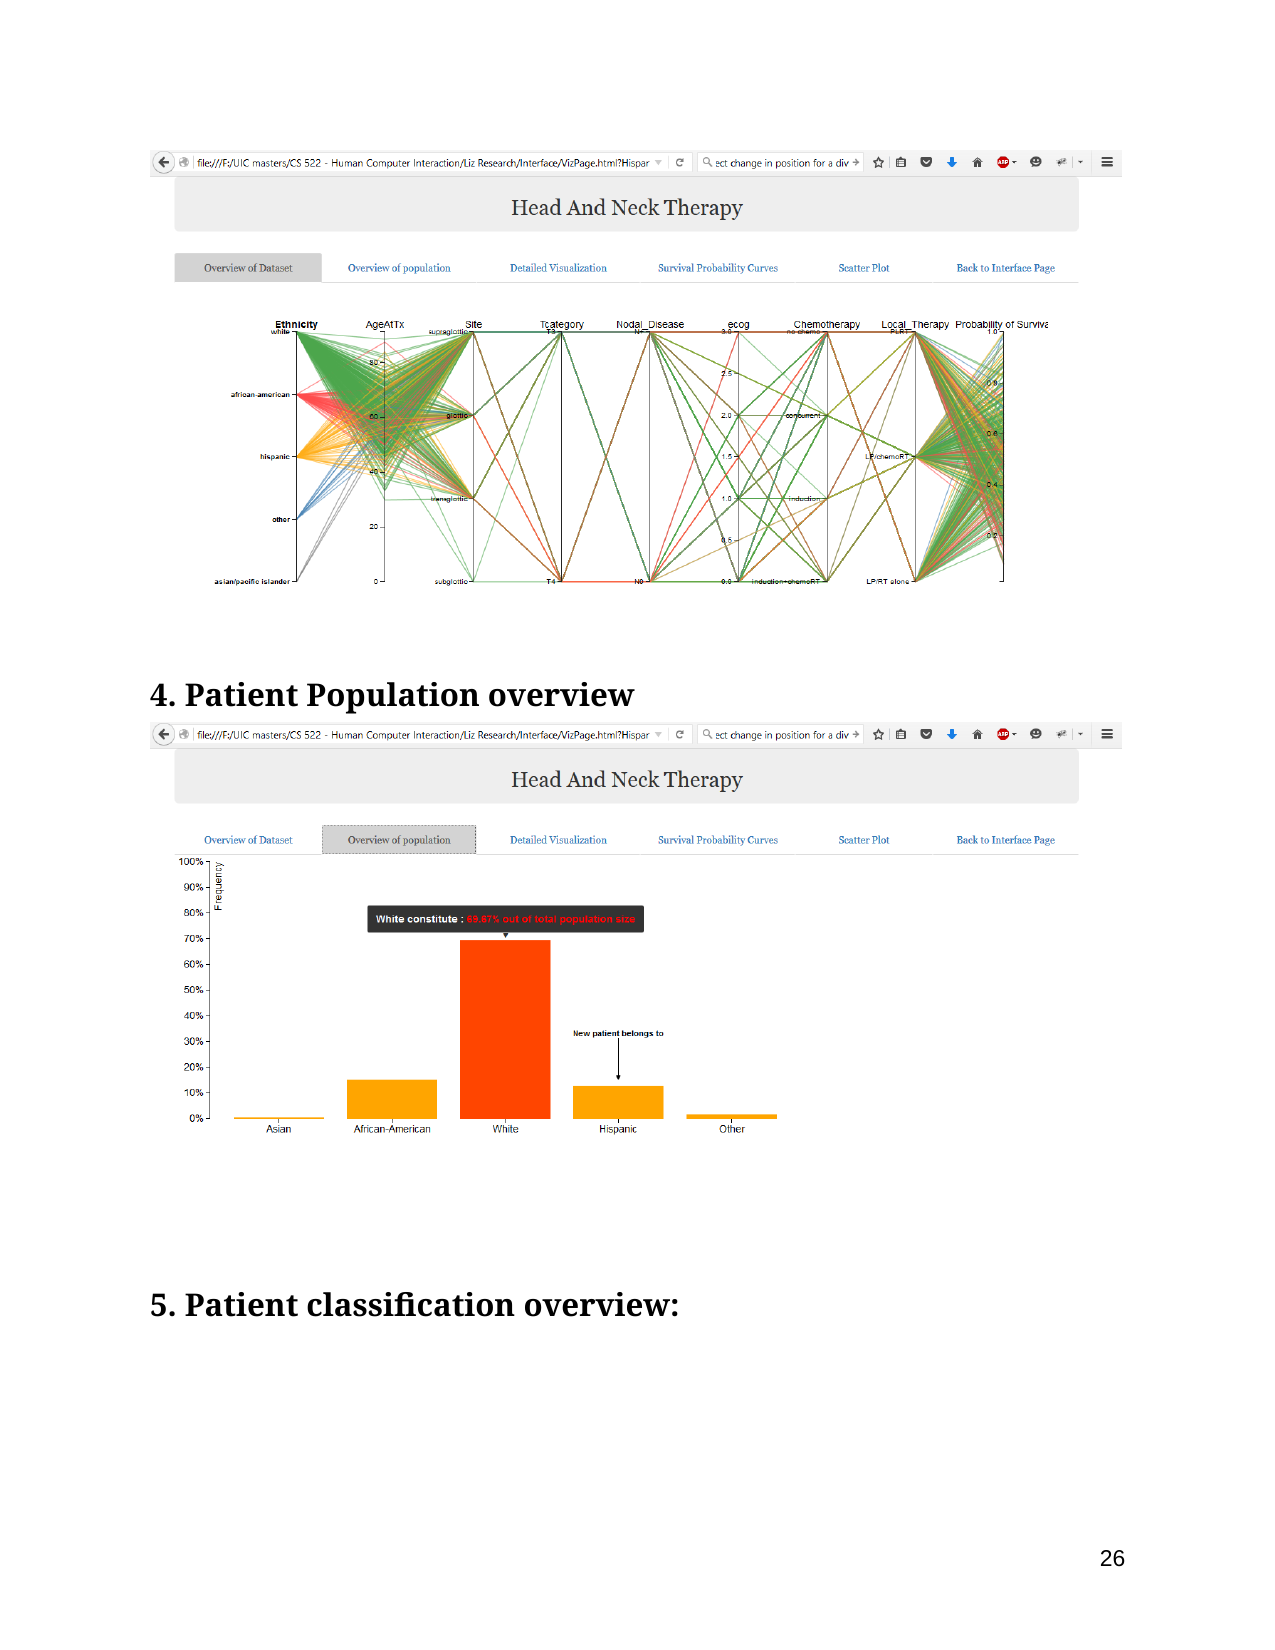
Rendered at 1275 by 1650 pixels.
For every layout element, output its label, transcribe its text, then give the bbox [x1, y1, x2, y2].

text 4. Patient Population overview [150, 673, 1125, 716]
picture [150, 722, 1125, 1219]
text 5. Patient classification overview: [150, 1283, 1125, 1326]
picture [150, 150, 1125, 639]
